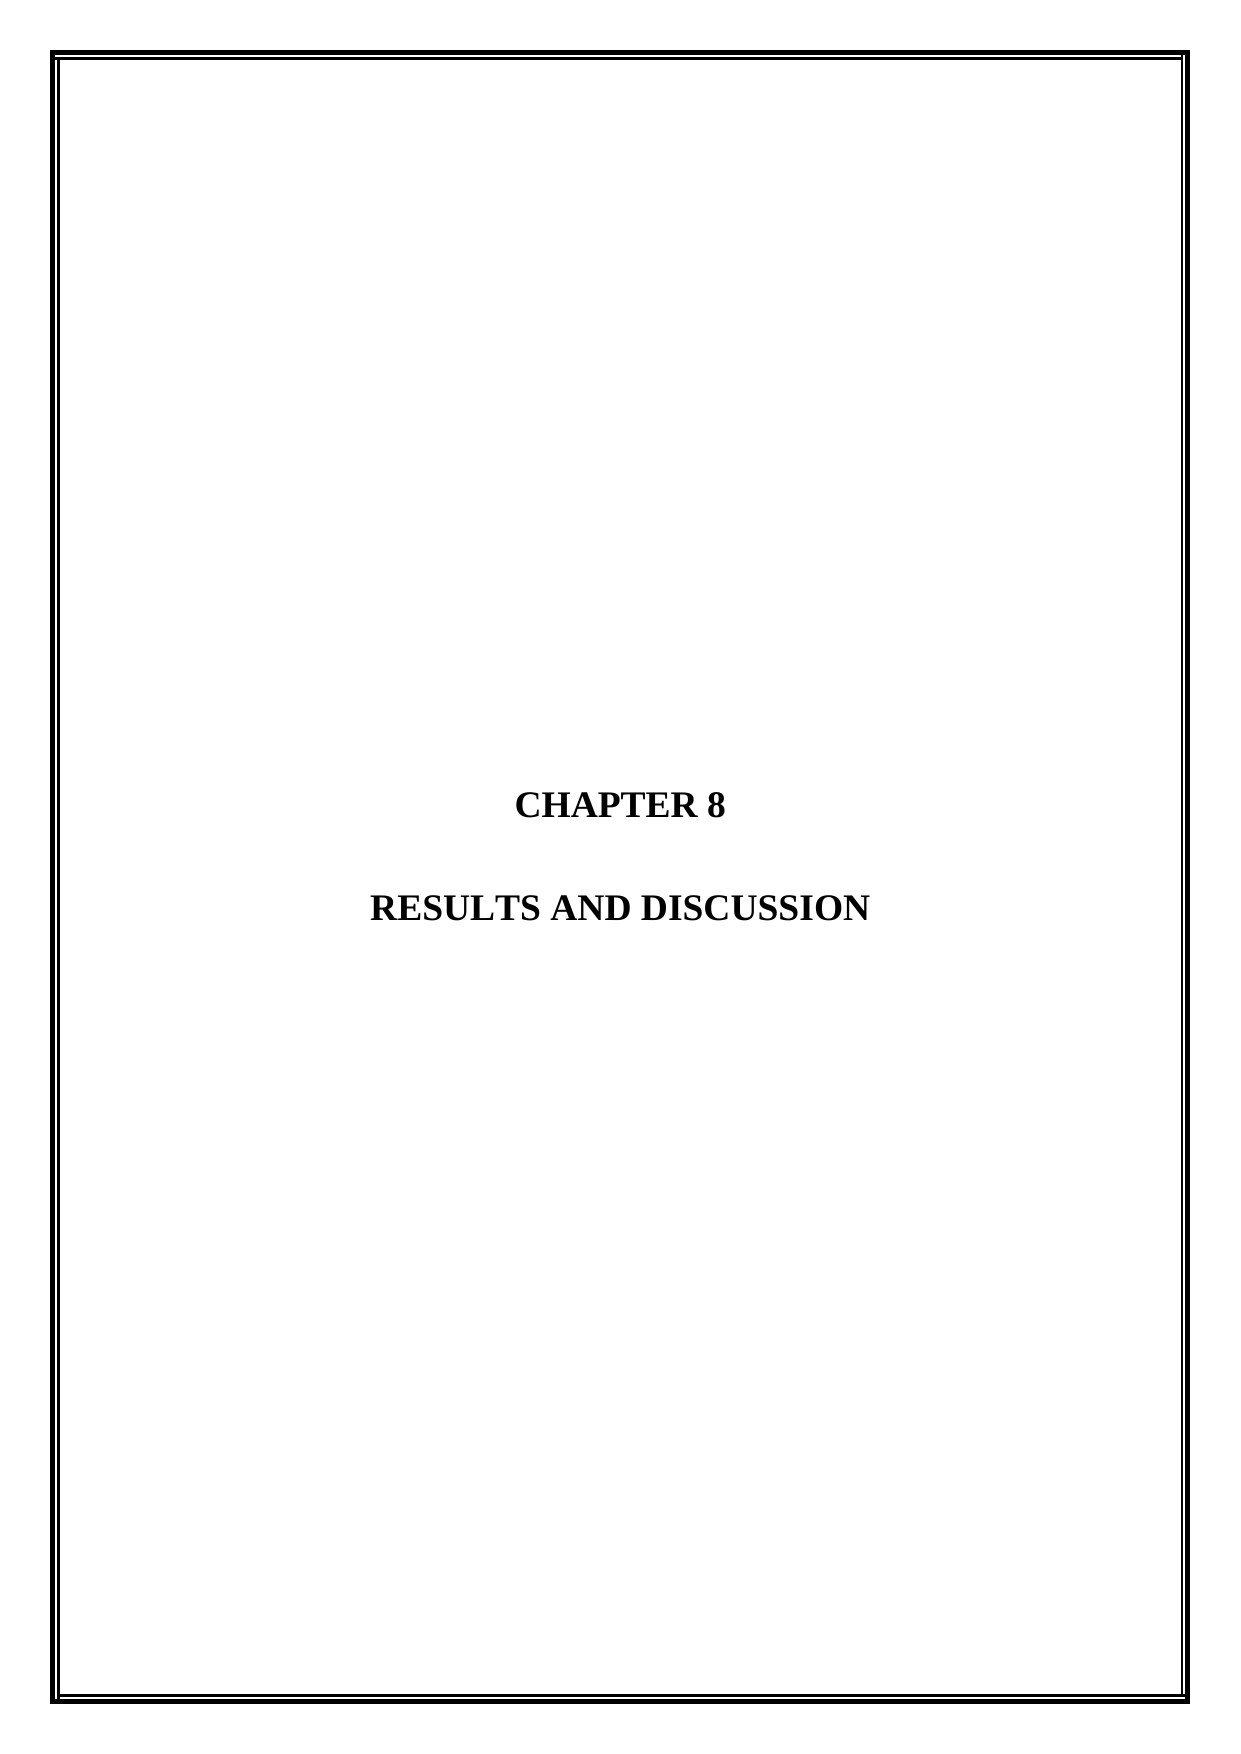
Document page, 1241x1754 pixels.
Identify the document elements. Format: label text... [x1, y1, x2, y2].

text RESULTS AND DISCUSSION [113, 886, 1128, 929]
text CHAPTER 8 [113, 783, 1128, 826]
